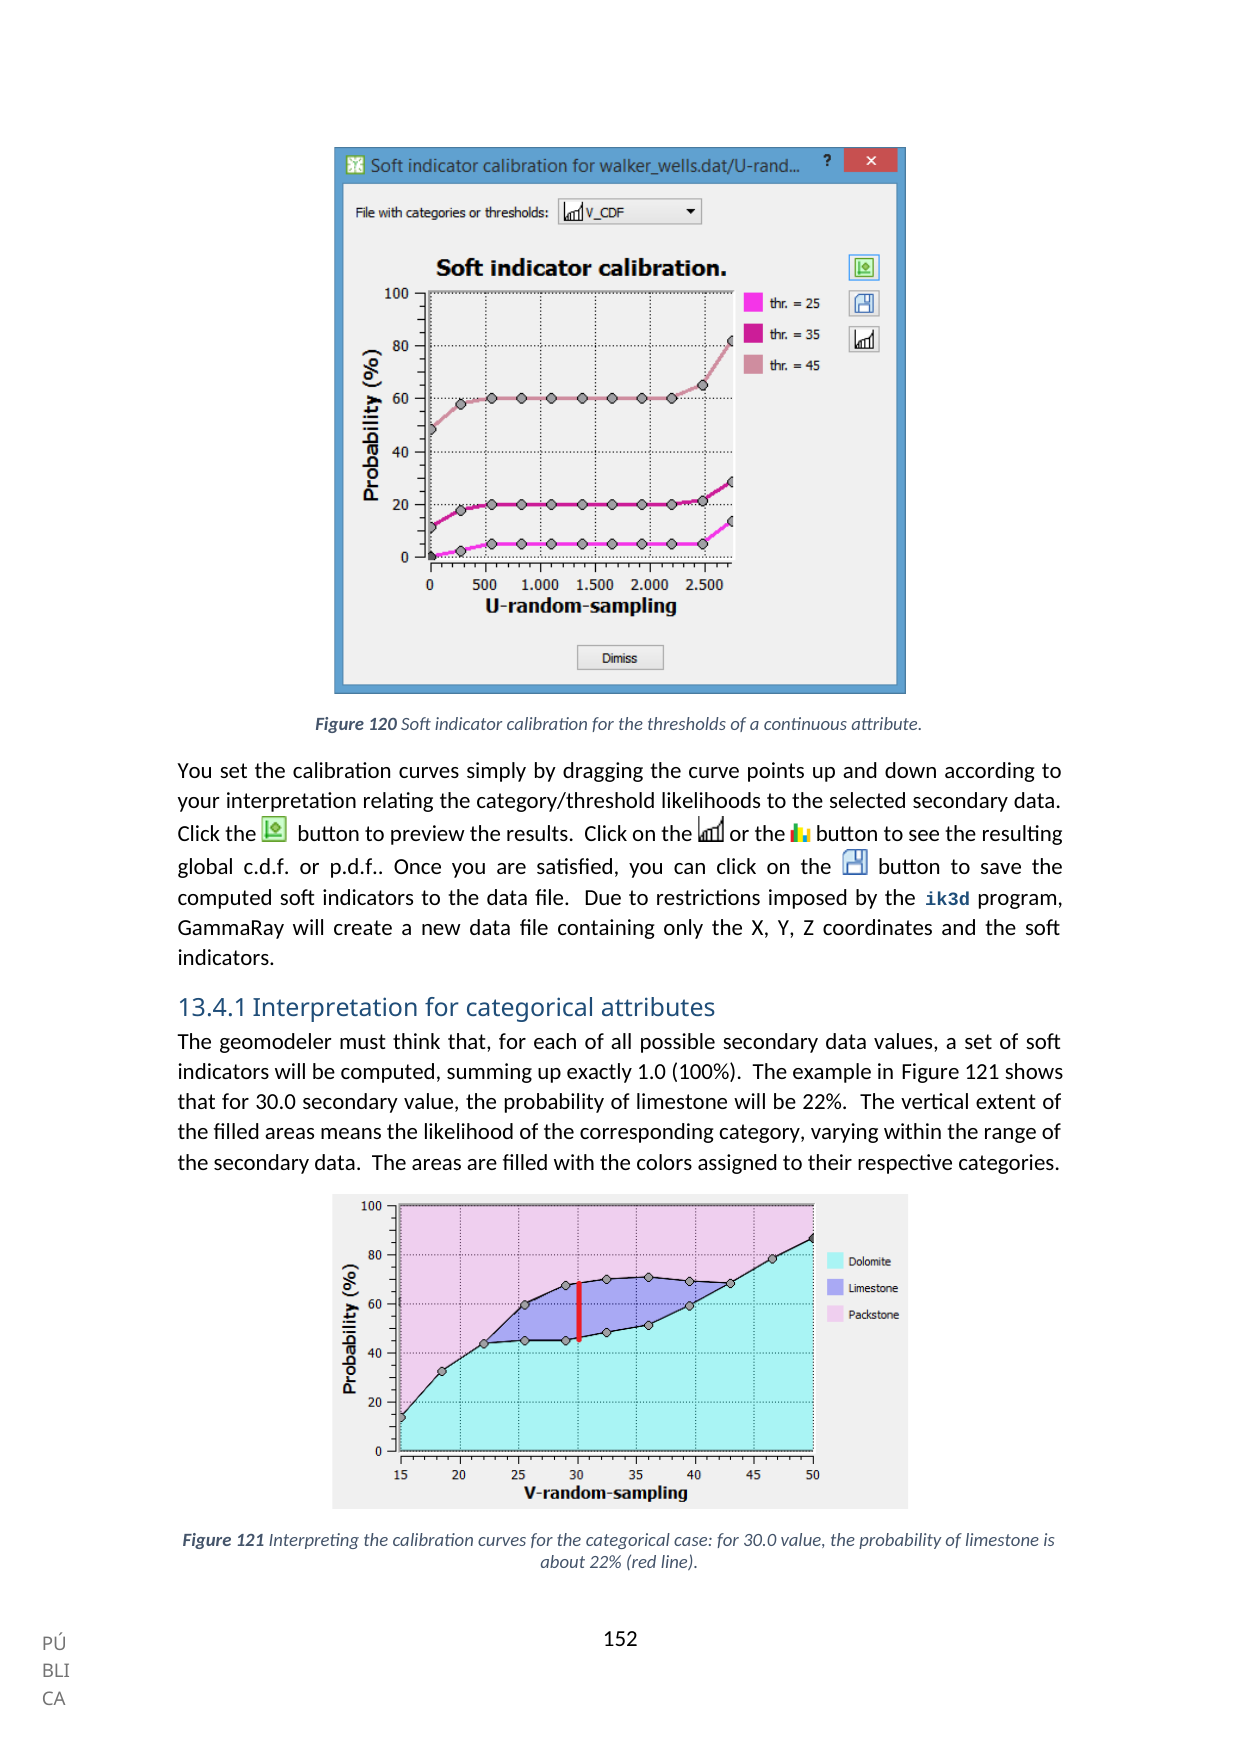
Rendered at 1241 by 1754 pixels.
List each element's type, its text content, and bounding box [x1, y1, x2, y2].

text You set the calibration curves simply by dragging the curve points up and down according to your interpretation relating the category/threshold likelihoods to the selected secondary data. Click the button to preview the results. Click on the or the button to see the resulting global c.d.f. or p.d.f.. Once you are satisfied, you can click on the button to save the computed soft indicators to the data file. Due to restrictions imposed by the ik3d program, GammaRay will create a new data file containing only the X, Y, Z coordinates and the soft indicators. [177, 756, 1063, 971]
subtitle Interpretation for categorical attributes [177, 990, 1063, 1024]
picture [790, 821, 811, 842]
picture [334, 147, 906, 694]
picture [842, 849, 868, 875]
picture [332, 1194, 909, 1509]
picture [698, 816, 724, 842]
picture [261, 816, 287, 842]
